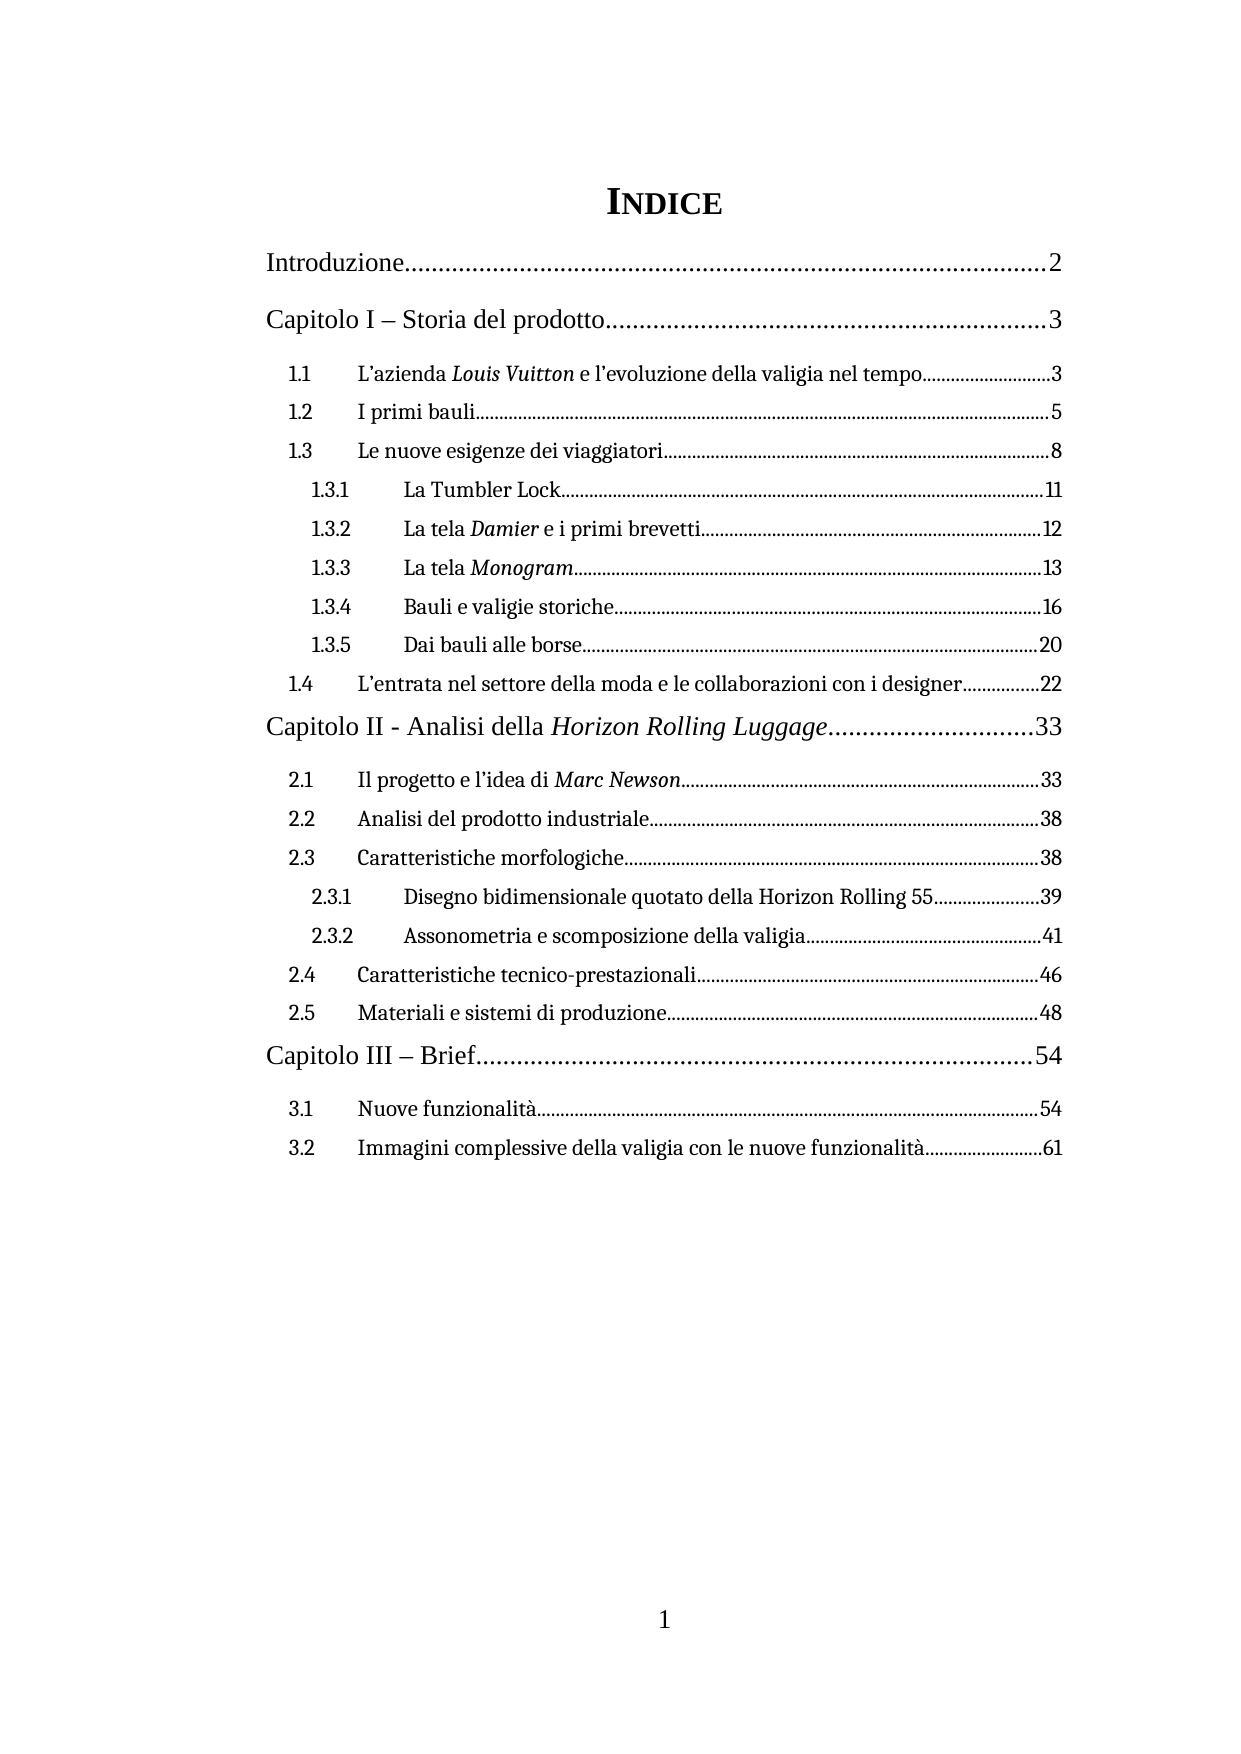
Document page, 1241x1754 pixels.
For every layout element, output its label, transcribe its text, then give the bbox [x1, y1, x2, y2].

text Indice [266, 177, 1063, 223]
